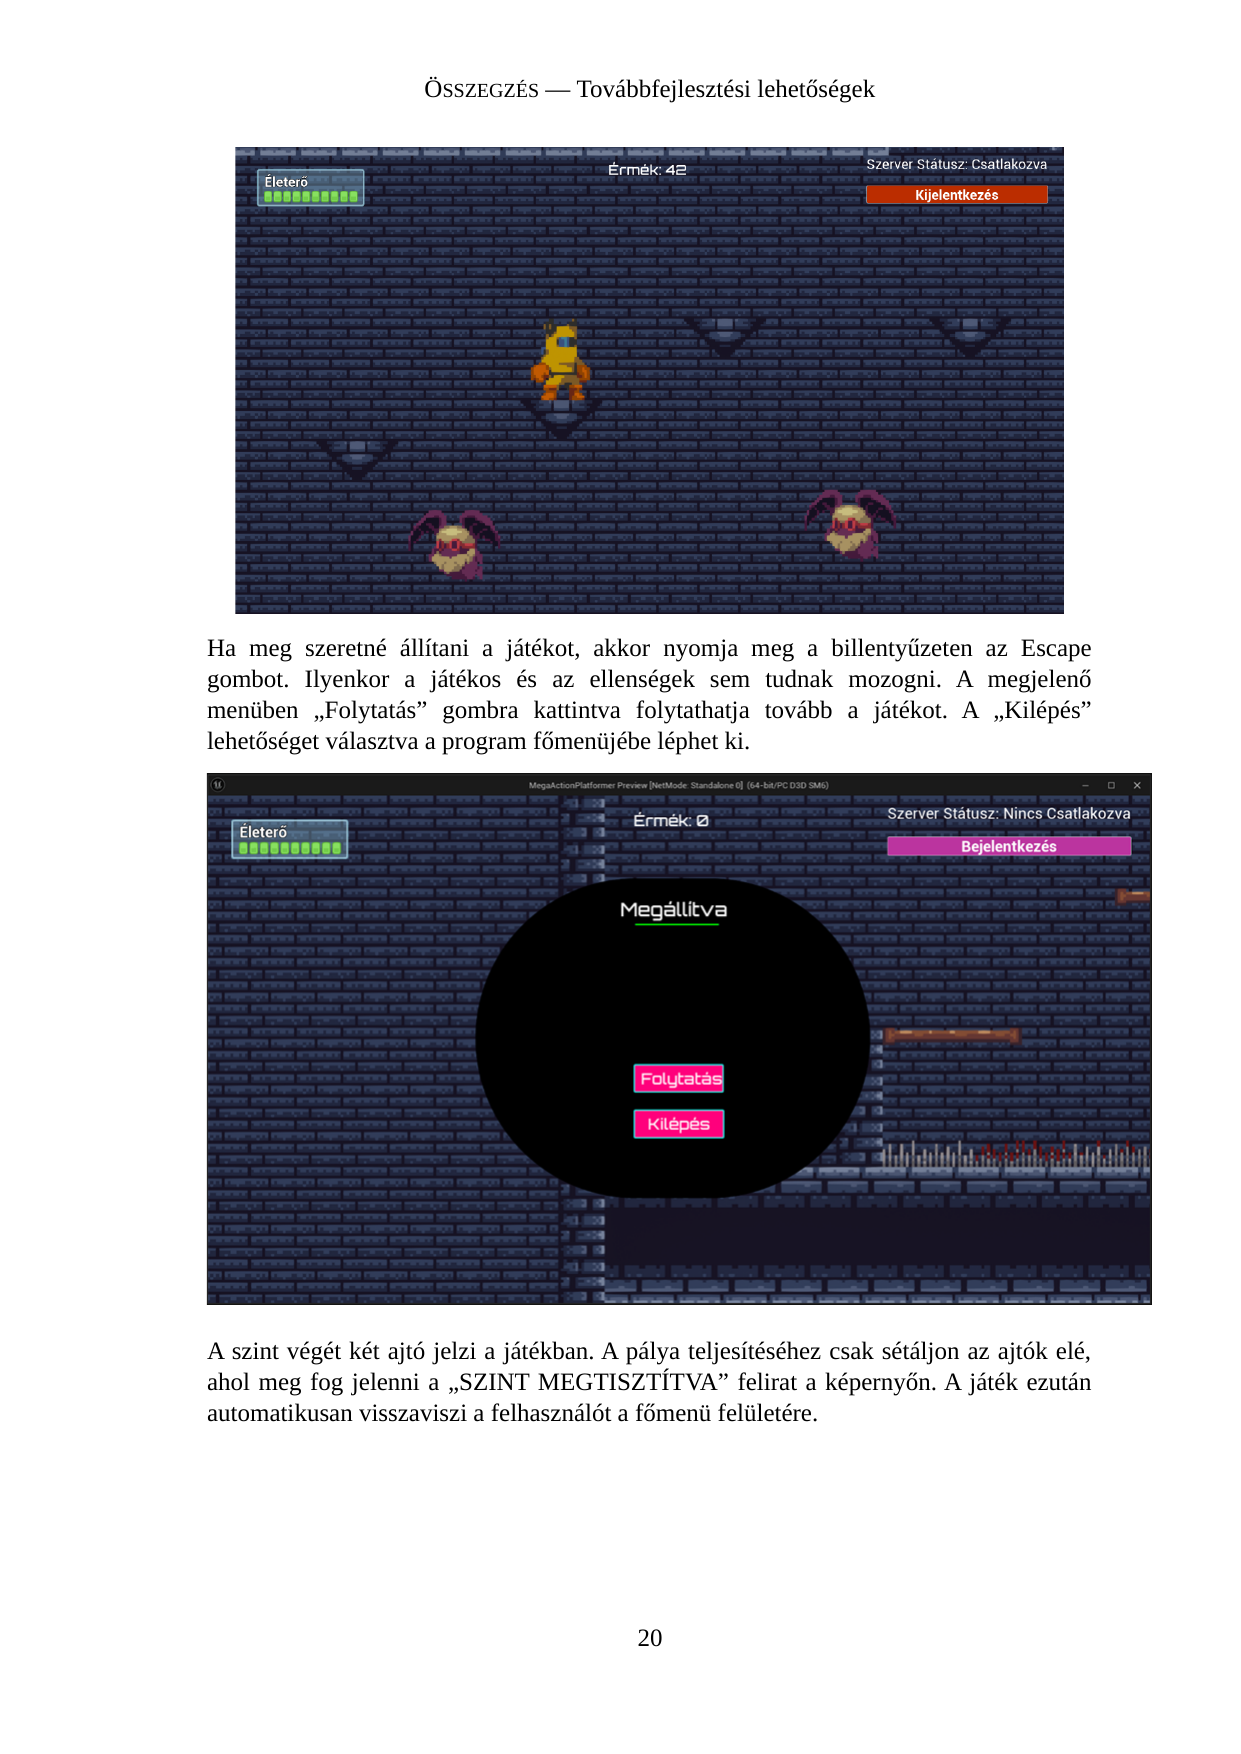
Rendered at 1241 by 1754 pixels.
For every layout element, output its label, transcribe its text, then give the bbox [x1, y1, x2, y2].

picture [206, 773, 1152, 1305]
picture [235, 147, 1064, 614]
text Ha meg szeretné állítani a játékot, akkor nyomja meg a billentyűzeten az Escape gombot. Ilyenkor a játékos és az ellenségek sem tudnak mozogni. A megjelenő menüben „Folytatás” gombra kattintva folytathatja tovább a játékot. A „Kilépés” lehetőséget választva a program főmenüjébe léphet ki. [207, 633, 1092, 755]
text A szint végét két ajtó jelzi a játékban. A pálya teljesítéséhez csak sétáljon az ajtók elé, ahol meg fog jelenni a „SZINT MEGTISZTÍTVA” felirat a képernyőn. A játék ezután automatikusan visszaviszi a felhasználót a főmenü felületére. [207, 1336, 1092, 1427]
